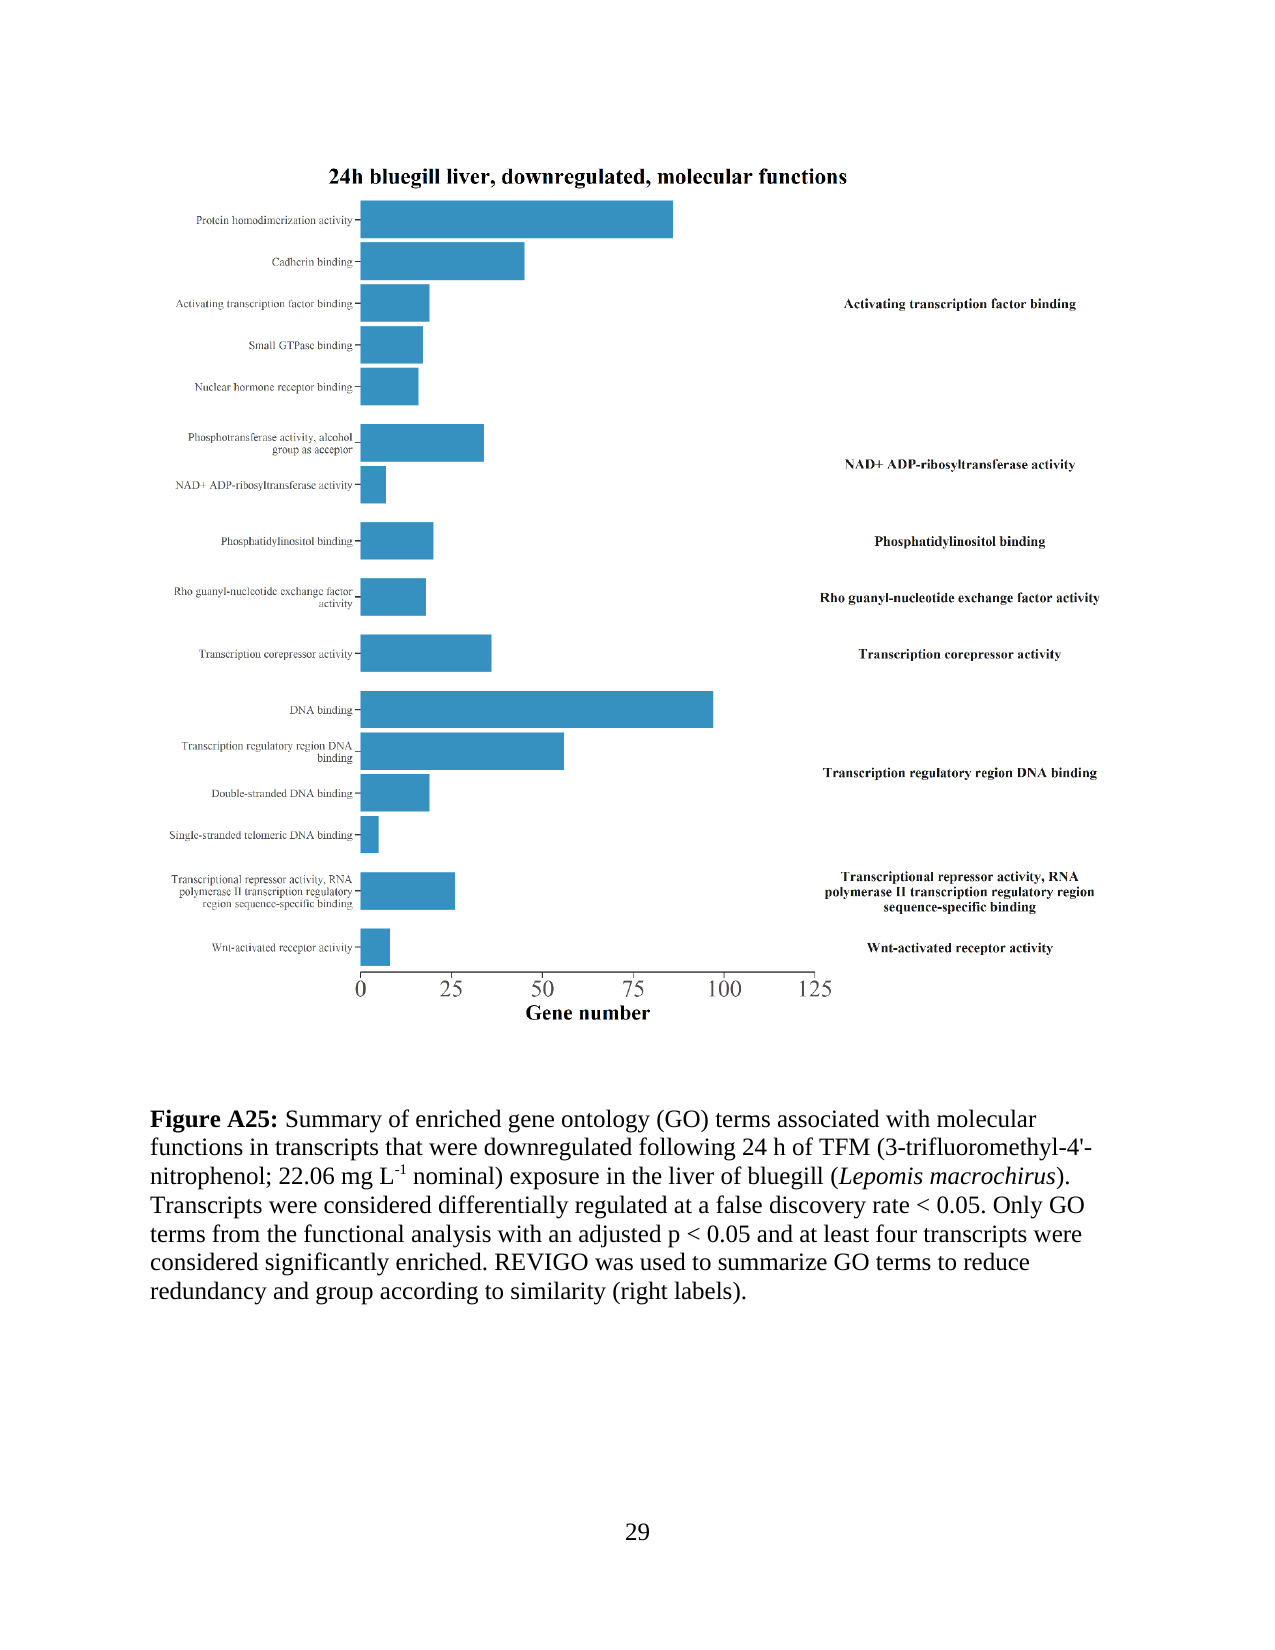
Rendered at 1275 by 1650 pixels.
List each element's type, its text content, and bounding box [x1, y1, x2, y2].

text Figure A25: Summary of enriched gene ontology (GO) terms associated with molecular functions in transcripts that were downregulated following 24 h of TFM (3-trifluoromethyl-4'-nitrophenol; 22.06 mg L-1 nominal) exposure in the liver of bluegill (Lepomis macrochirus). Transcripts were considered differentially regulated at a false discovery rate < 0.05. Only GO terms from the functional analysis with an adjusted p < 0.05 and at least four transcripts were considered significantly enriched. REVIGO was used to summarize GO terms to reduce redundancy and group according to similarity (right labels). [150, 1104, 1125, 1305]
picture [150, 150, 1124, 1043]
